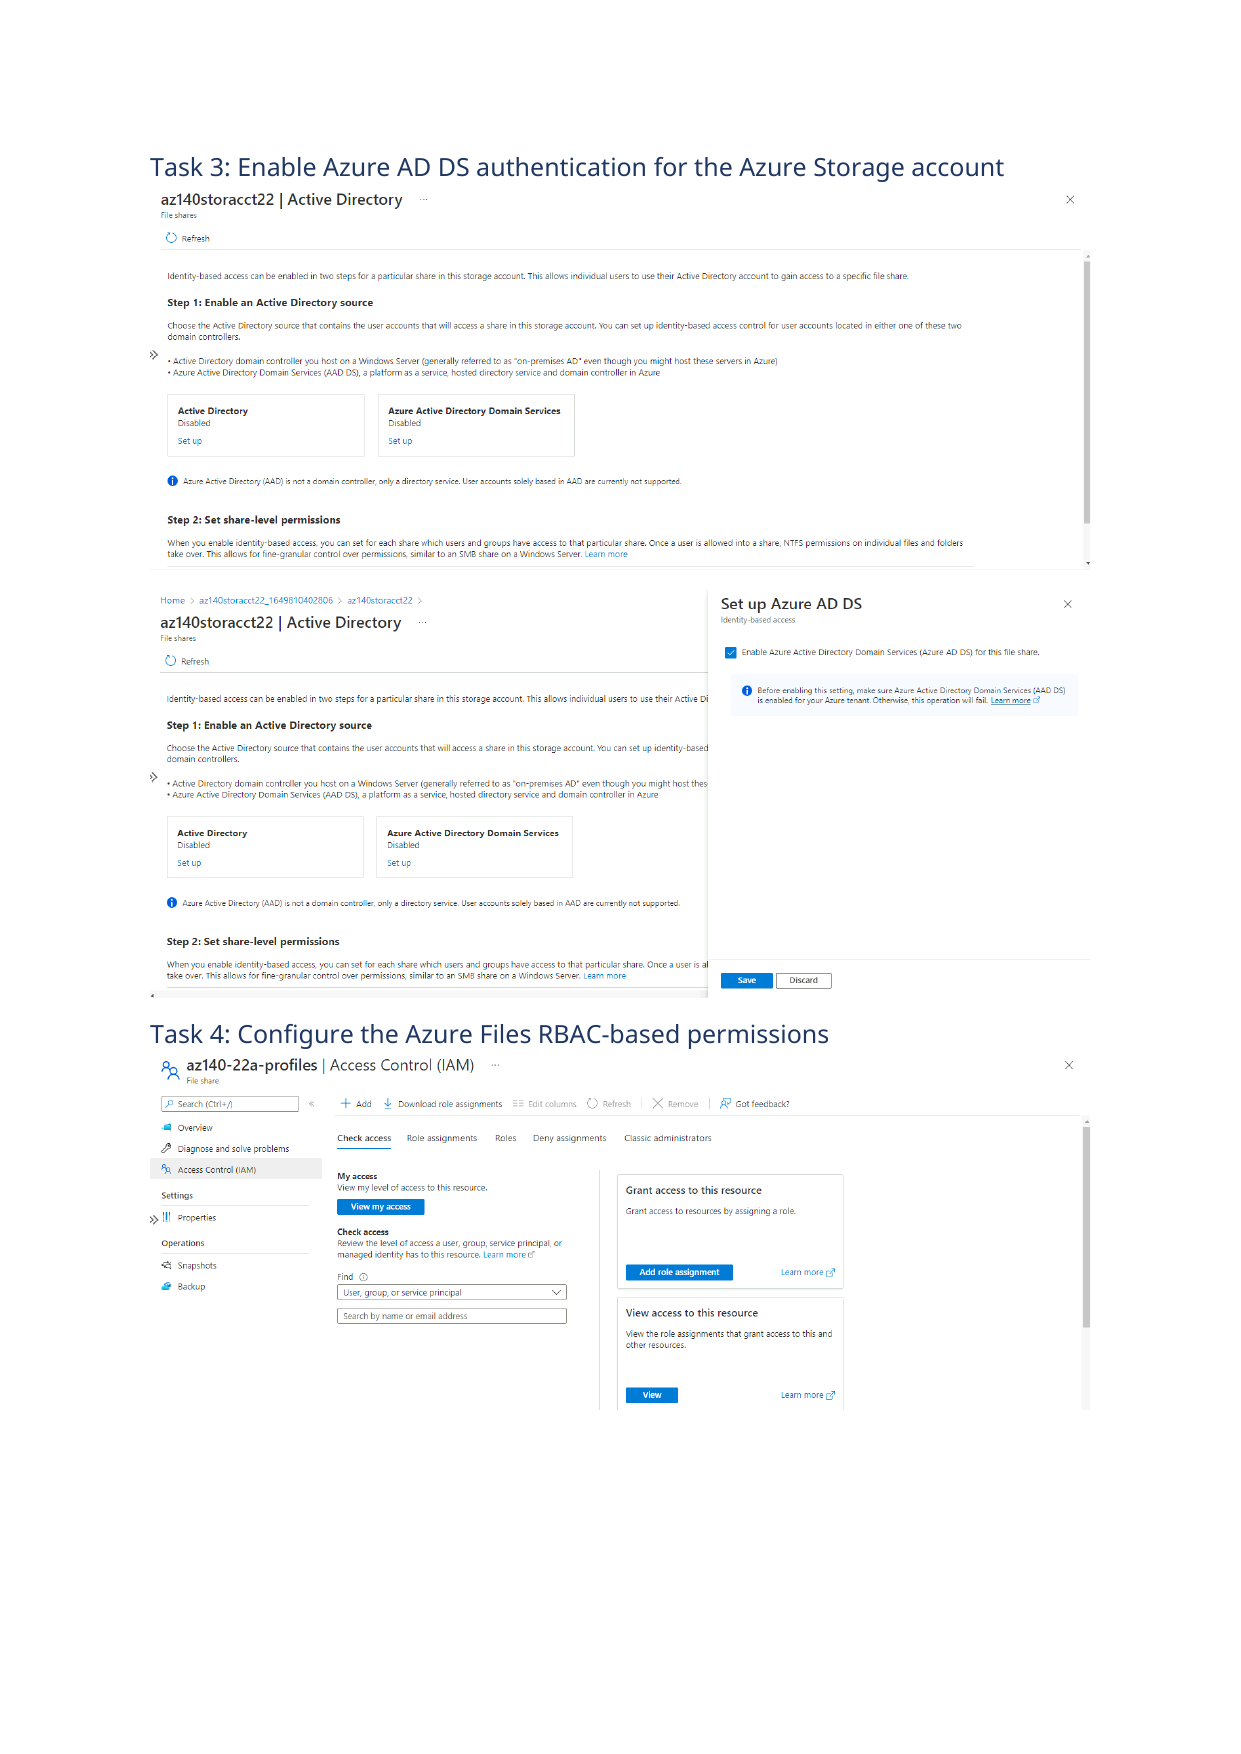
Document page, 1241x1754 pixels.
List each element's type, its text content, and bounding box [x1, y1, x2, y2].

subtitle Task 4: Configure the Azure Files RBAC-based permissions [150, 1017, 1090, 1051]
picture [150, 1053, 1091, 1410]
picture [150, 588, 1091, 998]
subtitle Task 3: Enable Azure AD DS authentication for the Azure Storage account [150, 150, 1090, 184]
picture [150, 186, 1091, 570]
